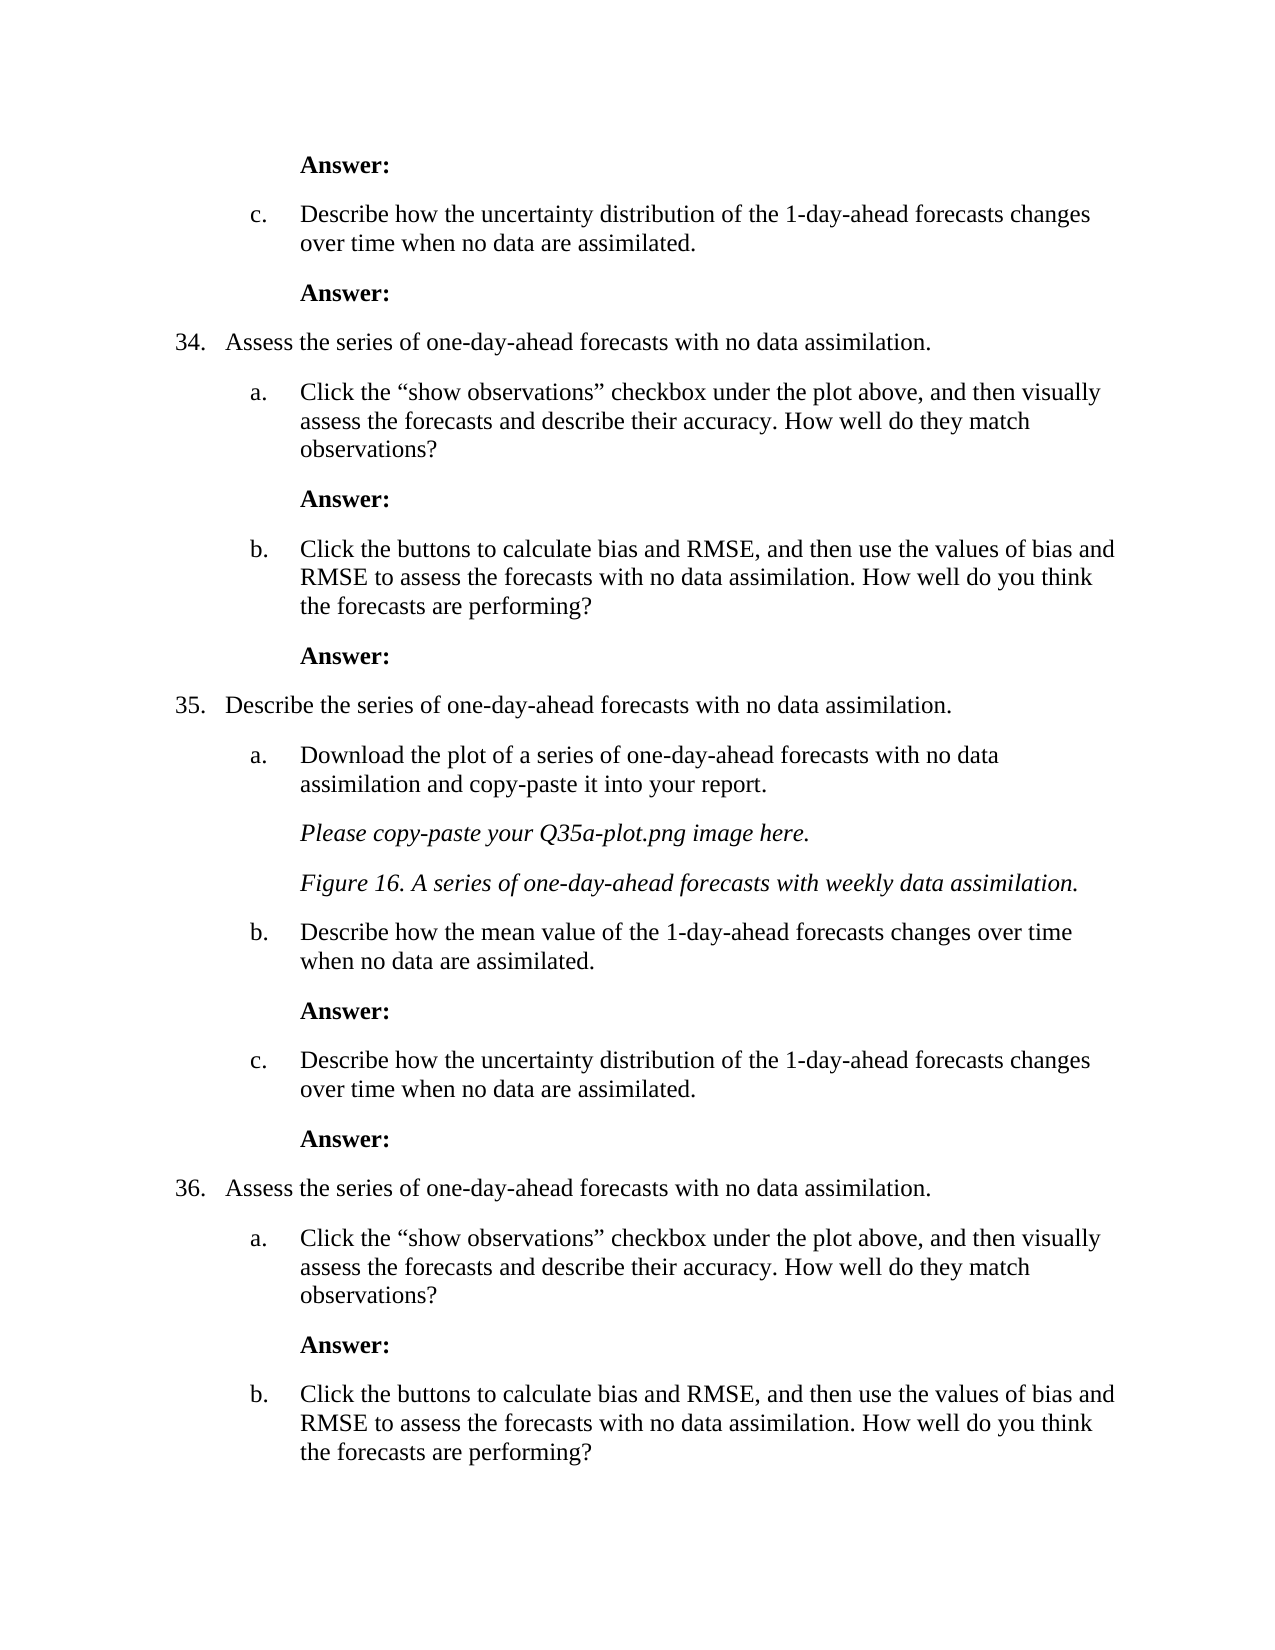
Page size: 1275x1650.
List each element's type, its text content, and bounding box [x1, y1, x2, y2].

list Click the buttons to calculate bias and RMSE, and then use the values of bias and RMSE to assess the forecasts with no data assimilation. How well do you think the forecasts are performing? [250, 534, 1125, 620]
list Answer: [250, 996, 1125, 1024]
list Describe how the mean value of the 1-day-ahead forecasts changes over time when no data are assimilated. [250, 917, 1125, 975]
list Download the plot of a series of one-day-ahead forecasts with no data assimilation and copy-paste it into your report. [250, 740, 1125, 797]
list Click the buttons to calculate bias and RMSE, and then use the values of bias and RMSE to assess the forecasts with no data assimilation. How well do you think the forecasts are performing? [250, 1379, 1125, 1466]
list Assess the series of one-day-ahead forecasts with no data assimilation. [175, 327, 1125, 356]
list Answer: [250, 278, 1125, 307]
list Figure 16. A series of one-day-ahead forecasts with weekly data assimilation. [250, 868, 1125, 897]
list Click the “show observations” checkbox under the plot above, and then visually assess the forecasts and describe their accuracy. How well do they match observations? [250, 377, 1125, 463]
list Click the “show observations” checkbox under the plot above, and then visually assess the forecasts and describe their accuracy. How well do they match observations? [250, 1223, 1125, 1309]
list Assess the series of one-day-ahead forecasts with no data assimilation. [175, 1173, 1125, 1202]
list Please copy-paste your Q35a-plot.png image here. [250, 818, 1125, 847]
list Answer: [250, 1330, 1125, 1359]
list Answer: [250, 1124, 1125, 1152]
list Answer: [250, 484, 1125, 513]
list Describe how the uncertainty distribution of the 1-day-ahead forecasts changes over time when no data are assimilated. [250, 1045, 1125, 1103]
list Answer: [250, 641, 1125, 669]
list Answer: [250, 150, 1125, 179]
list Describe the series of one-day-ahead forecasts with no data assimilation. [175, 690, 1125, 719]
list Describe how the uncertainty distribution of the 1-day-ahead forecasts changes over time when no data are assimilated. [250, 199, 1125, 257]
